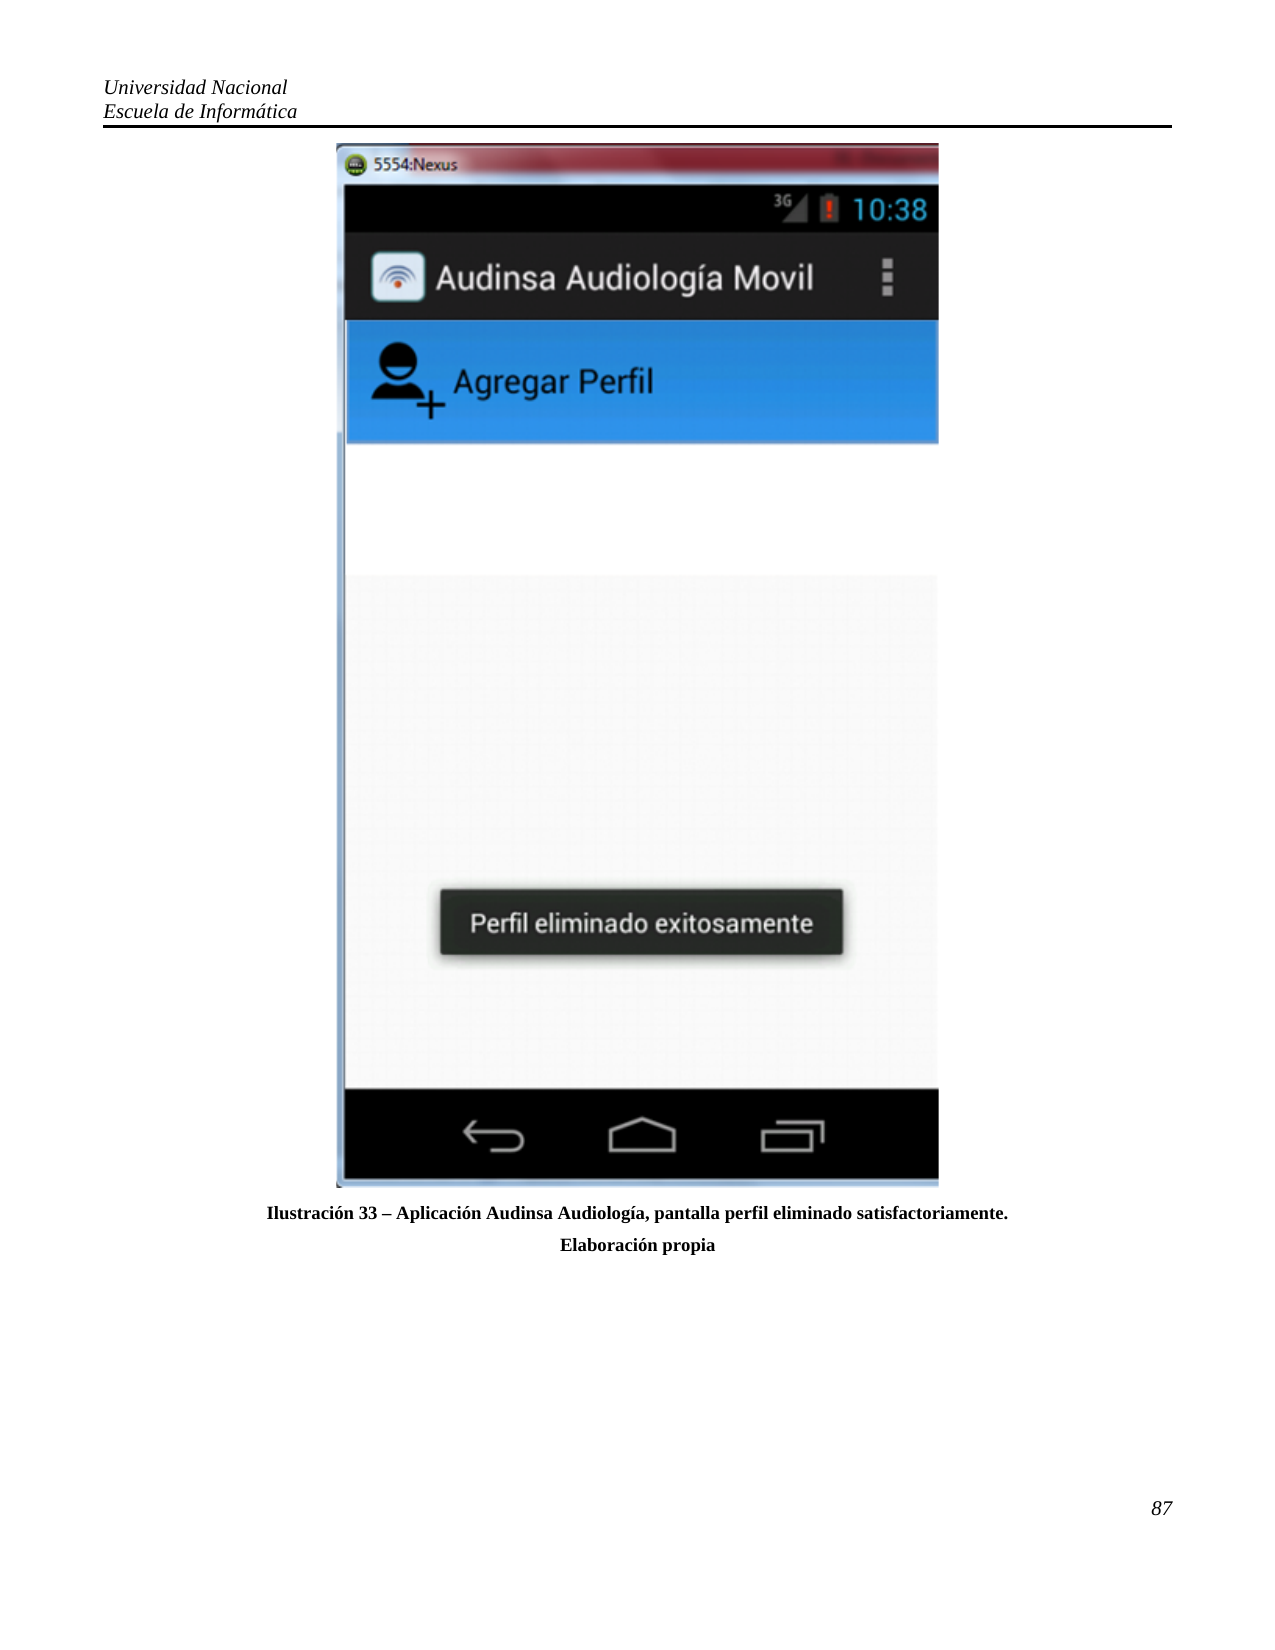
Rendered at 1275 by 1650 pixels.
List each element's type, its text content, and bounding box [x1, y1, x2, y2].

picture [336, 143, 939, 1188]
text Elaboración propia [103, 1234, 1172, 1255]
